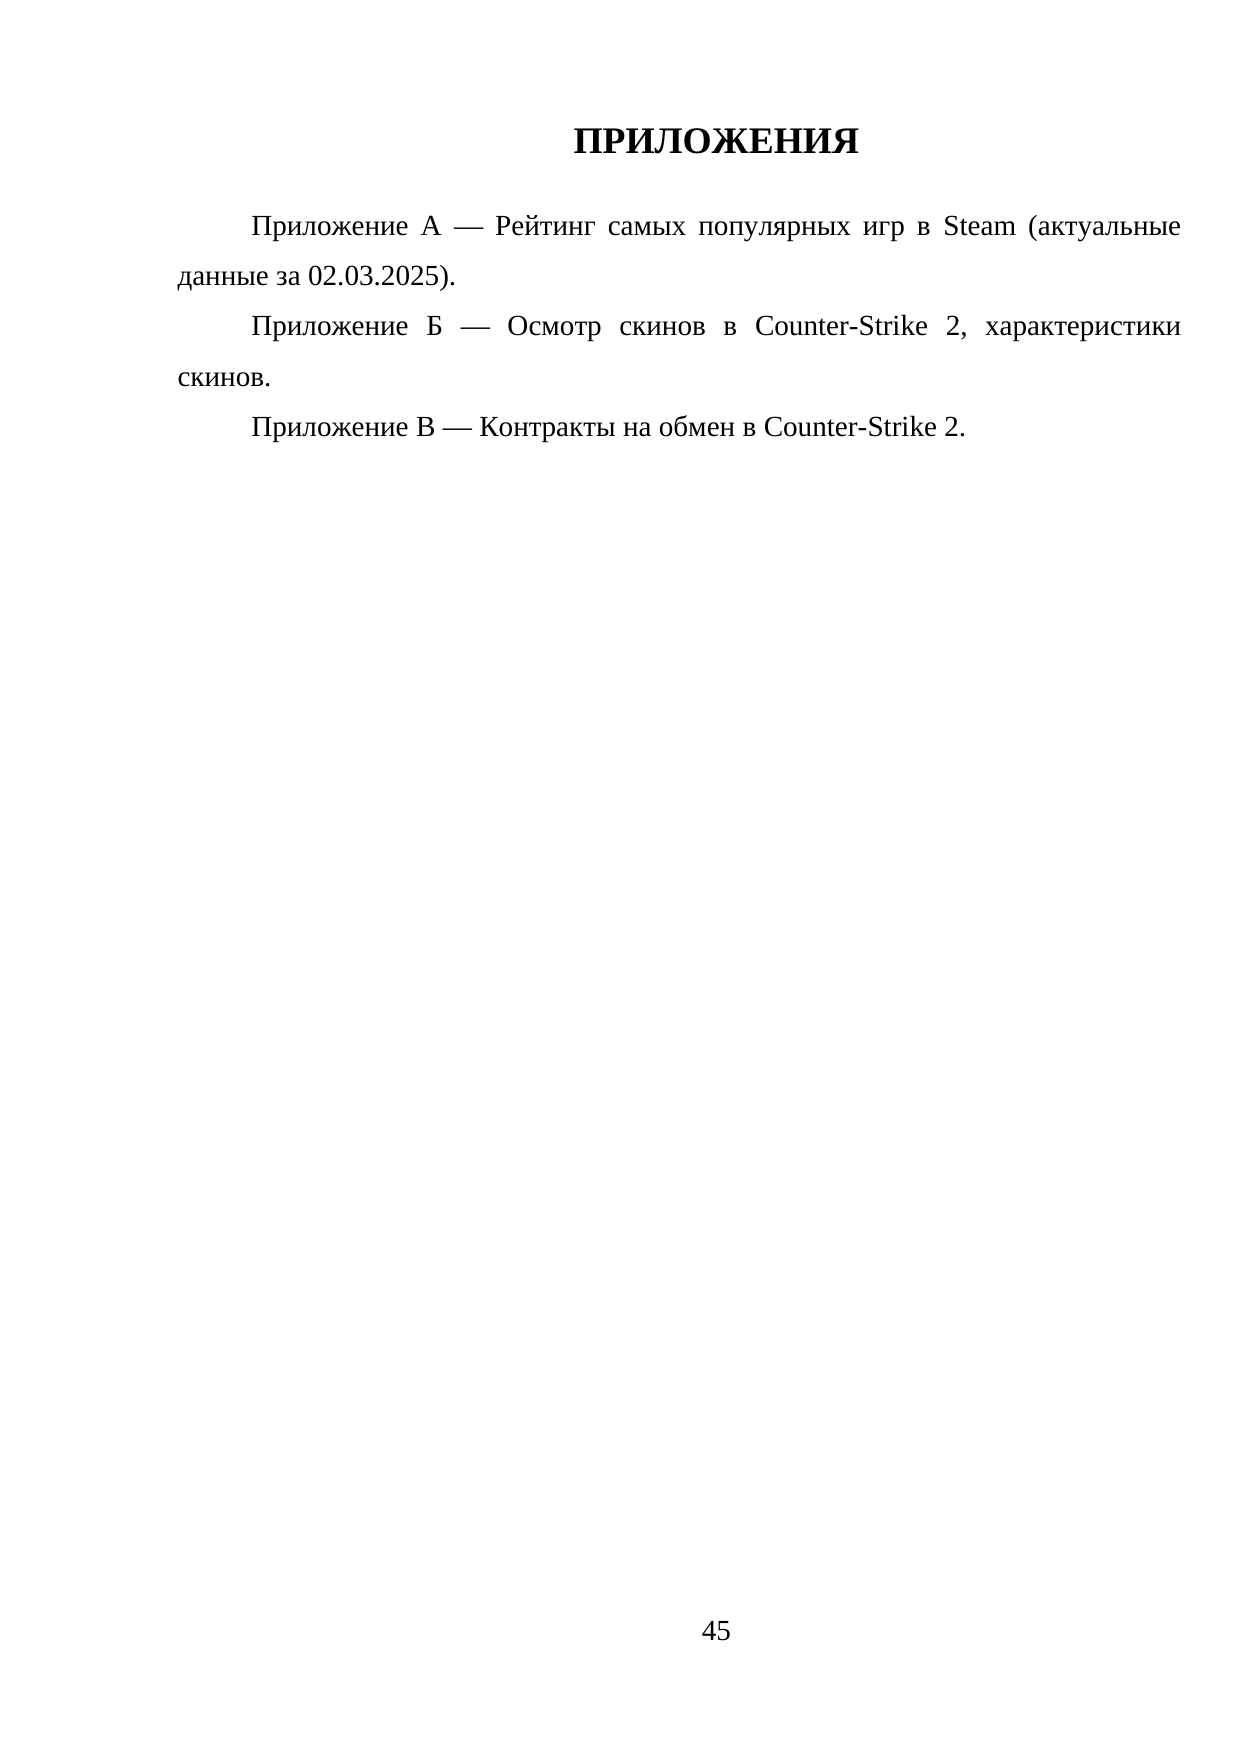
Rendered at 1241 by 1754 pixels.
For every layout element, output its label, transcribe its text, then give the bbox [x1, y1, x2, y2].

text Приложение Б — Осмотр скинов в Counter-Strike 2, характеристики скинов. [177, 308, 1181, 392]
text Приложение А — Рейтинг самых популярных игр в Steam (актуальные данные за 02.03.2025). [177, 208, 1181, 292]
text Приложение В — Контракты на обмен в Counter-Strike 2. [177, 409, 1181, 443]
subtitle ПРИЛОЖЕНИЯ [177, 118, 1181, 161]
